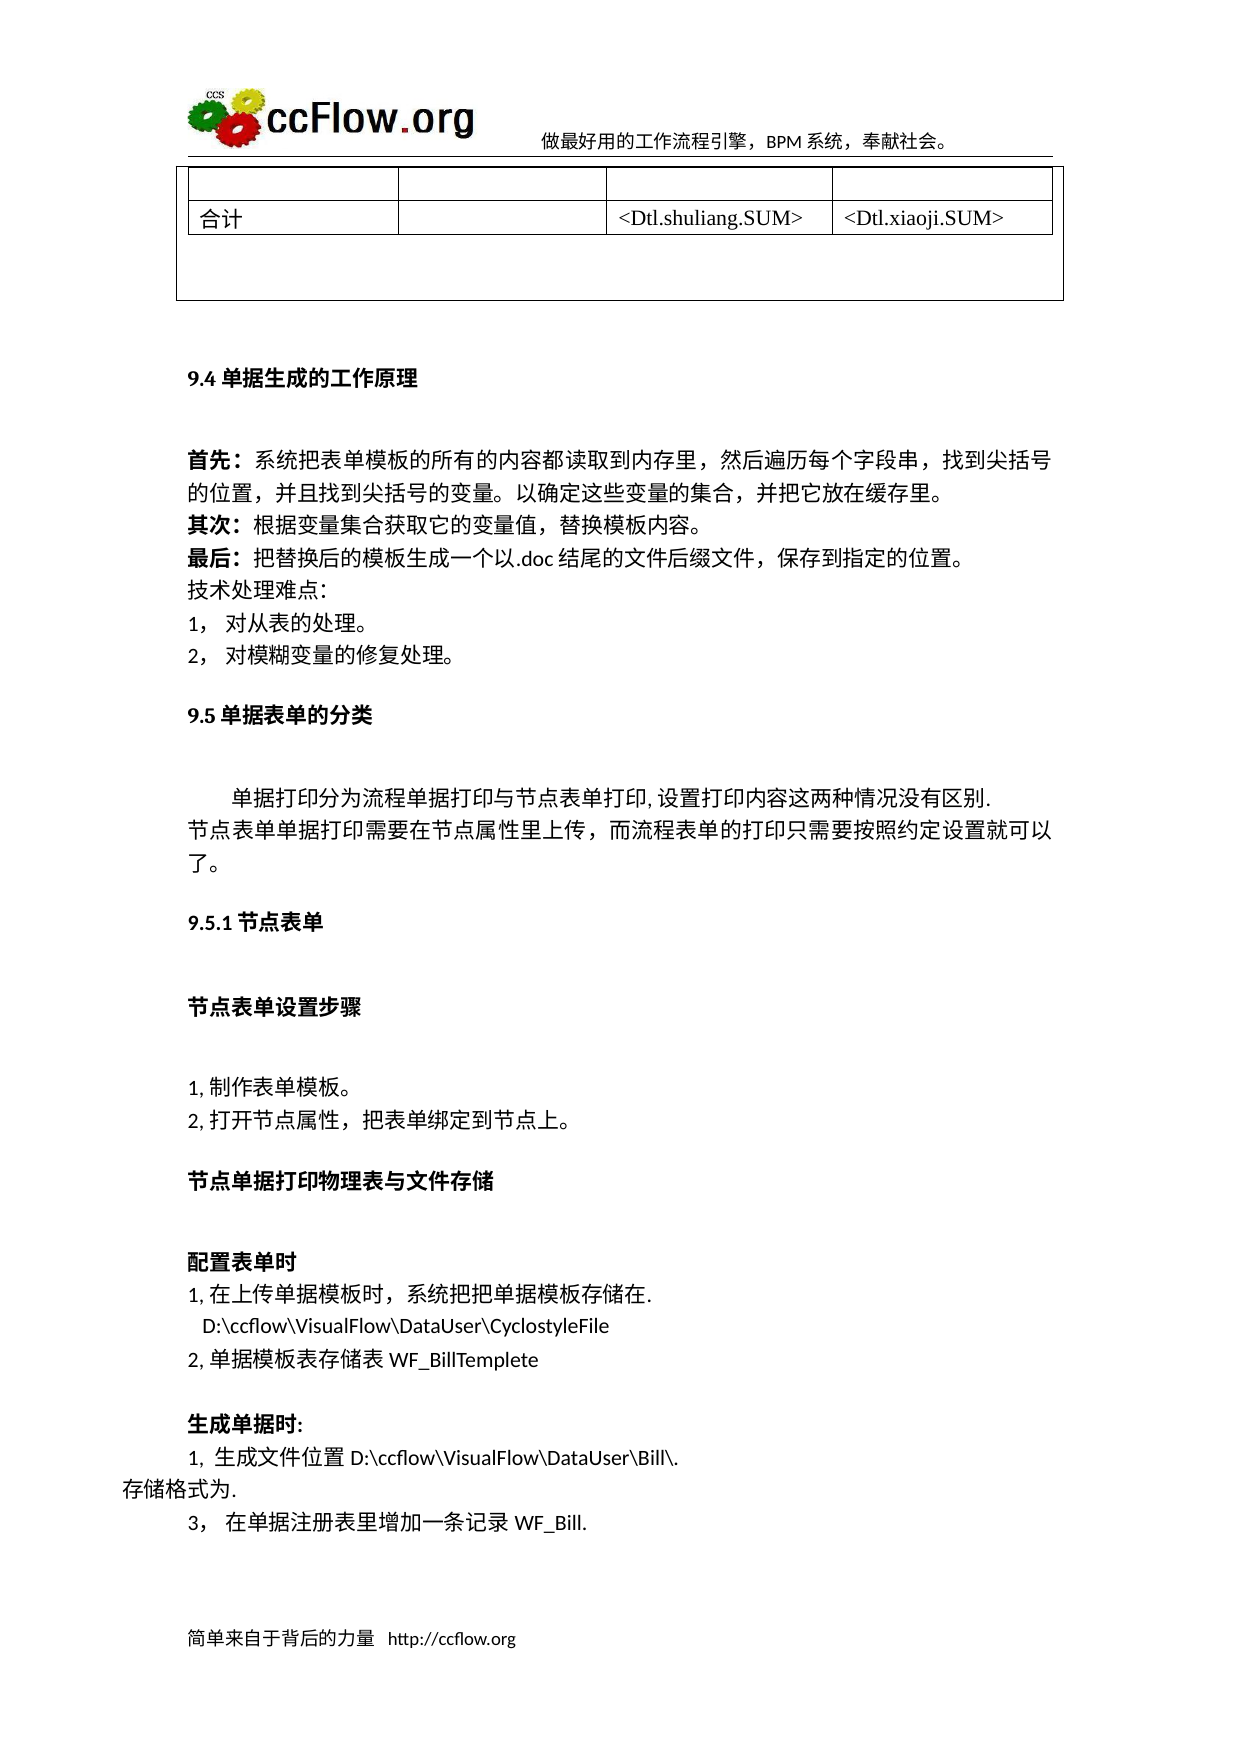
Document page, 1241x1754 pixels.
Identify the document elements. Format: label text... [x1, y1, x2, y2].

text 生成单据时: [187, 1407, 1053, 1439]
picture [187, 88, 478, 149]
text 2, 单据模板表存储表 WF_BillTemplete [187, 1342, 1053, 1374]
subtitle 节点表单设置步骤 [187, 989, 1053, 1022]
subtitle 节点单据打印物理表与文件存储 [187, 1164, 1053, 1196]
subtitle 9.5.1节点表单 [187, 905, 1053, 937]
text 节点表单单据打印需要在节点属性里上传，而流程表单的打印只需要按照约定设置就可以了。 [187, 813, 1053, 878]
text 1, 制作表单模板。 [187, 1070, 1053, 1102]
text 1, 生成文件位置 D:\ccflow\VisualFlow\DataUser\Bill\. 存储格式为. [122, 1439, 1053, 1504]
list 对模糊变量的修复处理。 [187, 638, 1053, 670]
text 单据打印分为流程单据打印与节点表单打印, 设置打印内容这两种情况没有区别. [187, 780, 1053, 813]
text 配置表单时 [187, 1244, 1053, 1277]
list 在单据注册表里增加一条记录 WF_Bill. [187, 1504, 1053, 1537]
text 2, 打开节点属性，把表单绑定到节点上。 [187, 1102, 1053, 1135]
subtitle 9.4单据生成的工作原理 [187, 360, 1053, 393]
text 首先：系统把表单模板的所有的内容都读取到内存里，然后遍历每个字段串，找到尖括号的位置，并且找到尖括号的变量。以确定这些变量的集合，并把它放在缓存里。 [187, 443, 1053, 508]
subtitle 9.5单据表单的分类 [187, 697, 1053, 730]
text 其次：根据变量集合获取它的变量值，替换模板内容。 [187, 508, 1053, 540]
list 对从表的处理。 [187, 605, 1053, 638]
text 1, 在上传单据模板时，系统把把单据模板存储在. D:\ccflow\VisualFlow\DataUser\CyclostyleFile [187, 1277, 1053, 1342]
text 技术处理难点： [187, 573, 1053, 605]
text 最后：把替换后的模板生成一个以.doc 结尾的文件后缀文件，保存到指定的位置。 [187, 540, 1053, 573]
